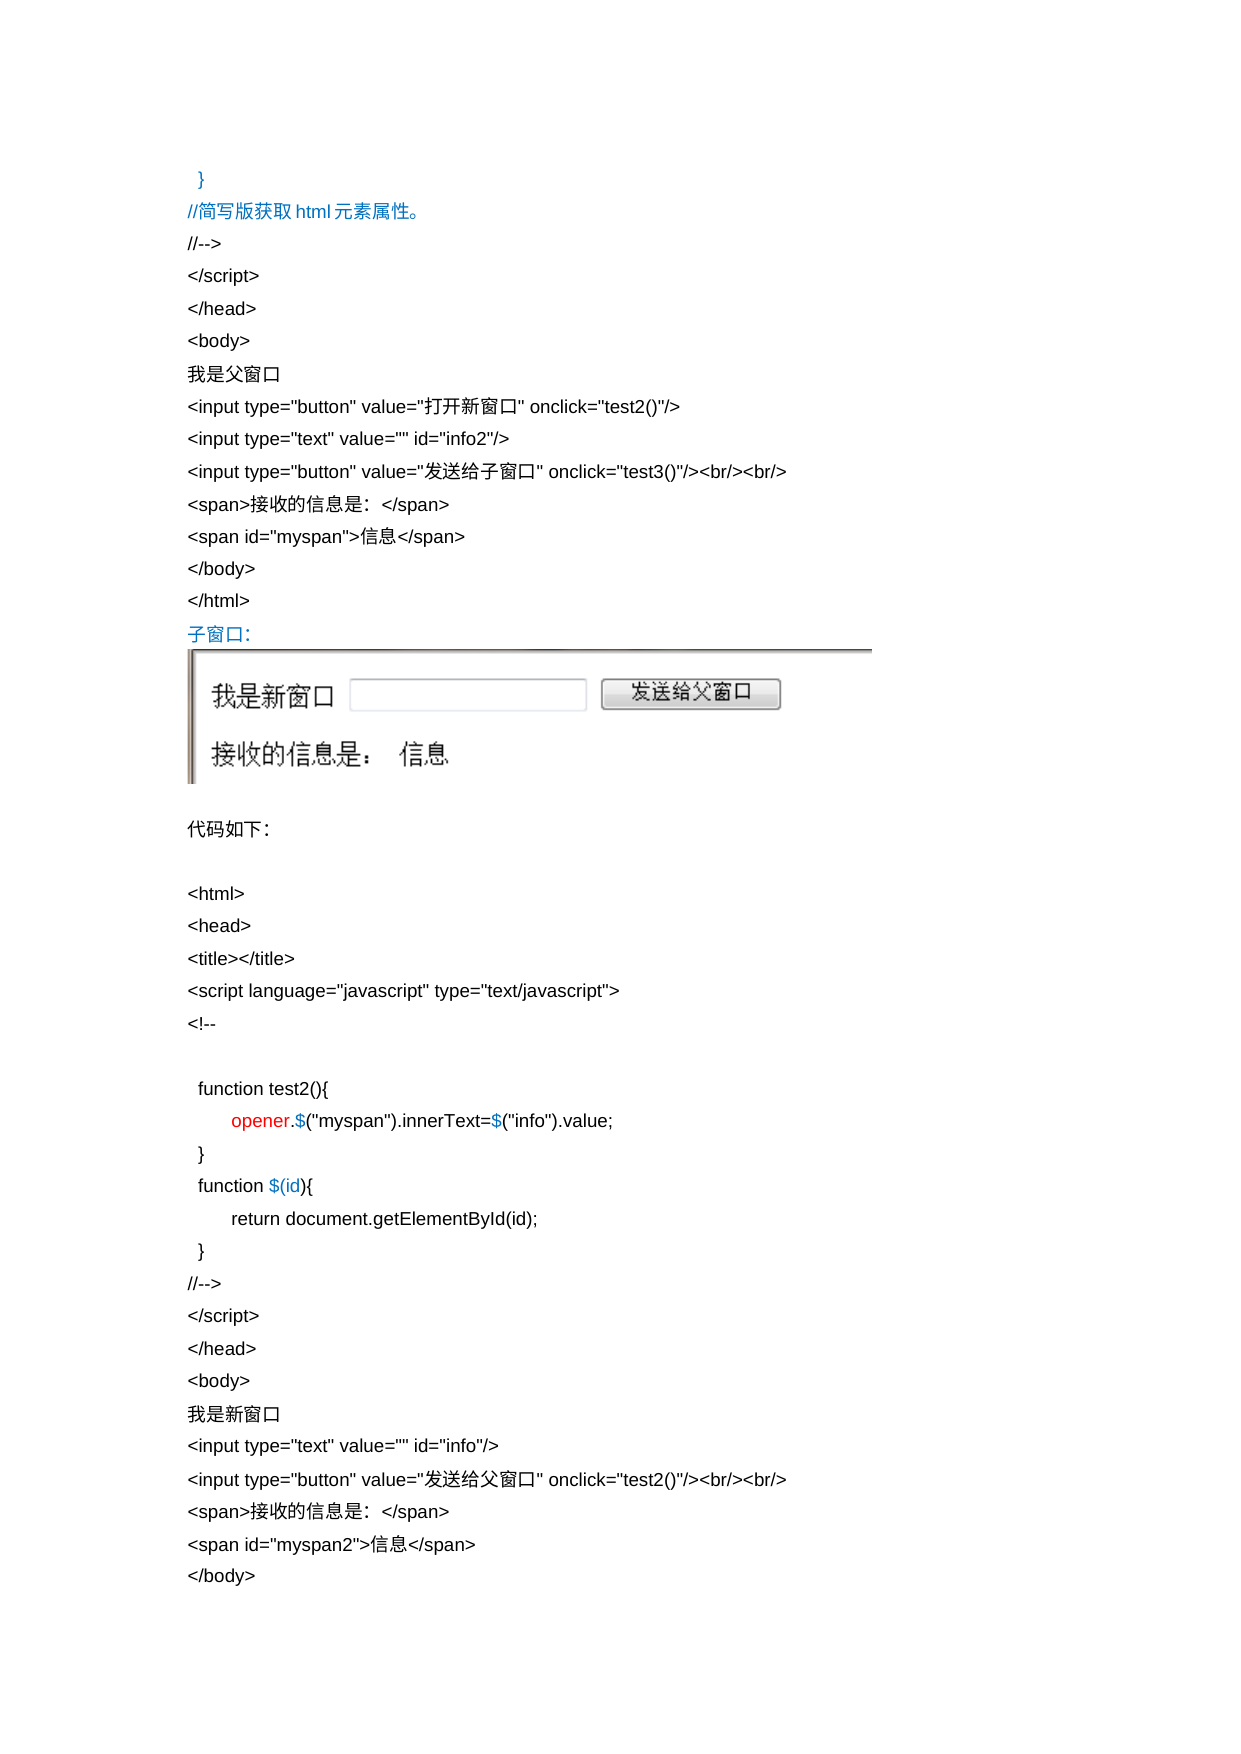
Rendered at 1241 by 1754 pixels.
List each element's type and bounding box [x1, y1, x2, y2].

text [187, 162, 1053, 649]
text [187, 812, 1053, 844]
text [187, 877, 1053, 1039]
picture [187, 649, 872, 784]
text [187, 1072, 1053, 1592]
